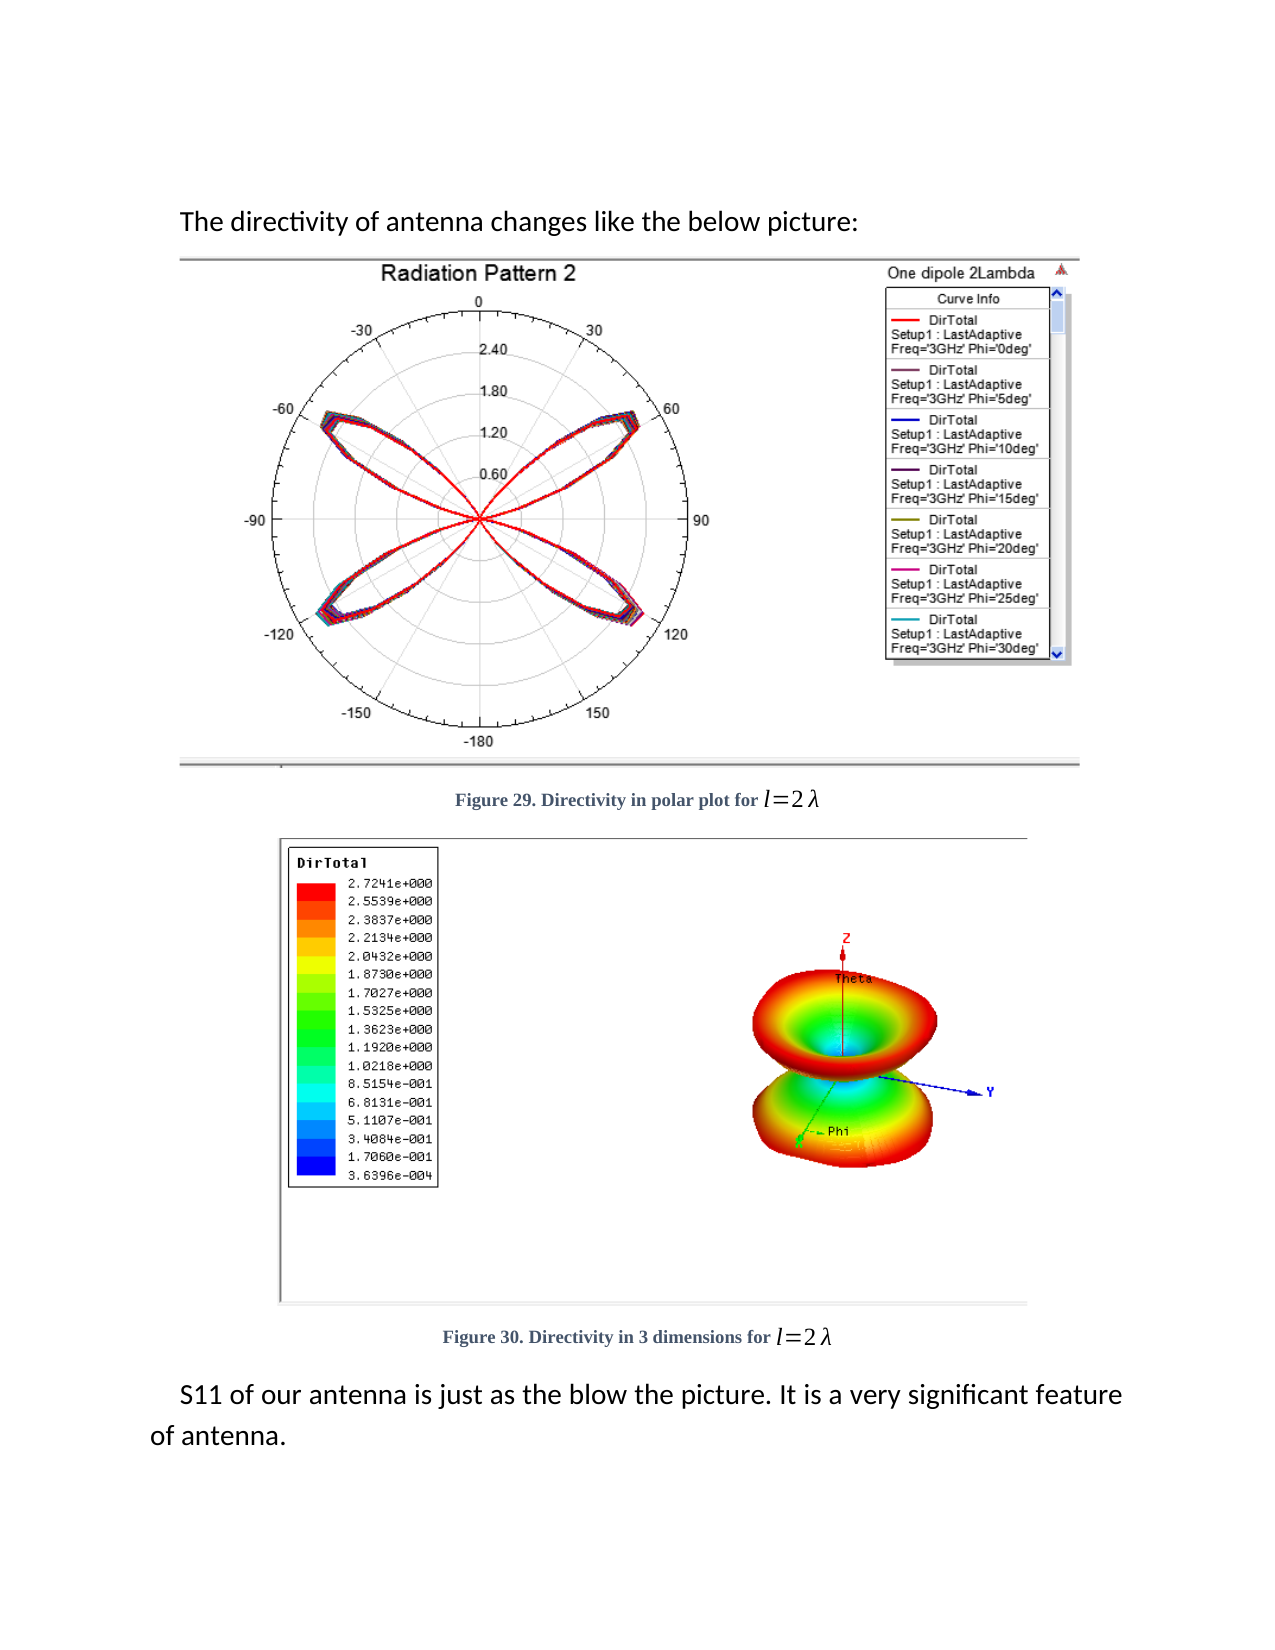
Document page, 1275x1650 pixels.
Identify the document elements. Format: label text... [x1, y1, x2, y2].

picture [179, 256, 1080, 768]
text The directivity of antenna changes like the below picture: [150, 203, 1125, 239]
picture [277, 838, 1028, 1306]
text S11 of our antenna is just as the blow the picture. It is a very significant feature of antenna. [150, 1376, 1125, 1452]
